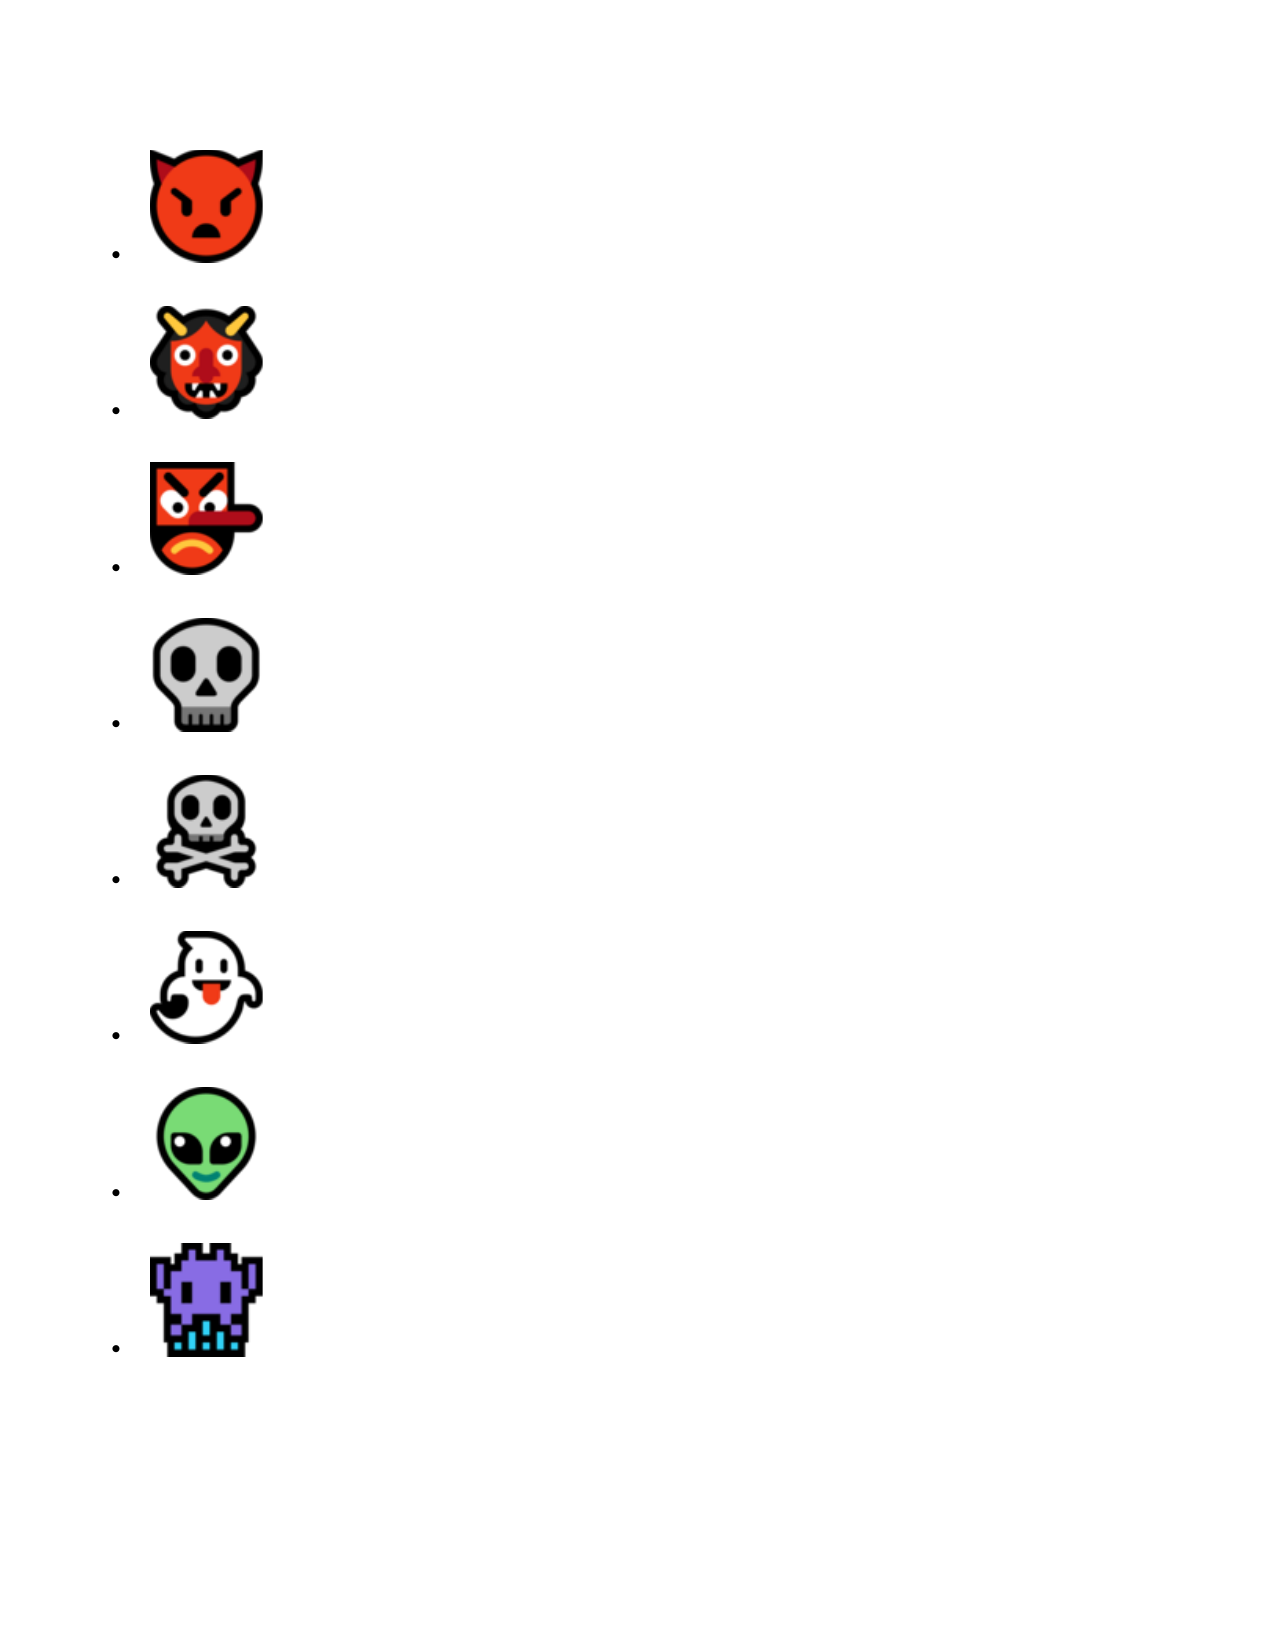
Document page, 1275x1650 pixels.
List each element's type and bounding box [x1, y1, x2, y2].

picture [150, 306, 263, 419]
picture [150, 775, 263, 888]
picture [150, 462, 263, 575]
picture [150, 1243, 263, 1357]
picture [150, 618, 263, 732]
picture [150, 150, 263, 263]
picture [150, 1087, 263, 1200]
picture [150, 931, 263, 1044]
